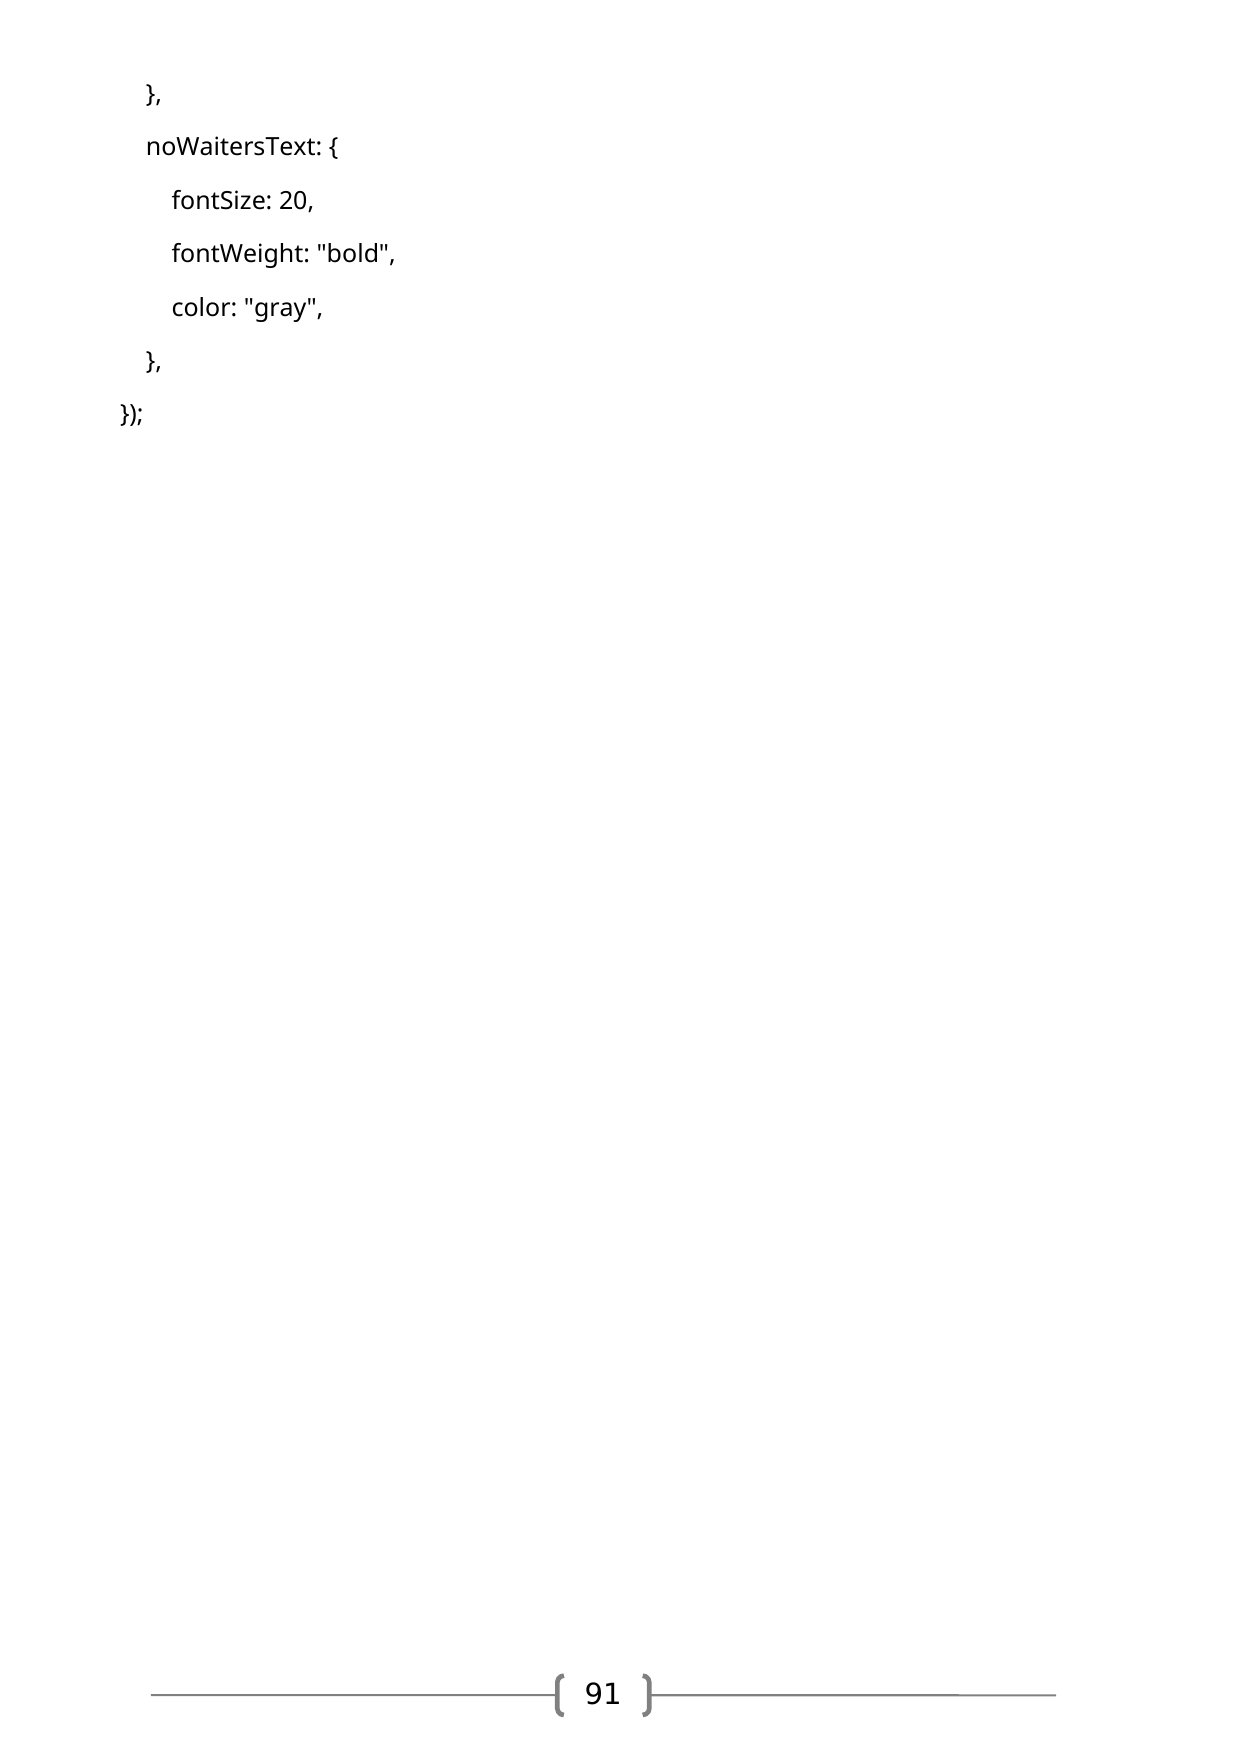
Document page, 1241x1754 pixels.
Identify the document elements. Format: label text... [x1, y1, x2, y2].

text }, [120, 75, 1088, 109]
text color: "gray", [120, 289, 1088, 323]
text fontSize: 20, [120, 182, 1088, 216]
text noWaitersText: { [120, 129, 1088, 163]
text }); [120, 396, 1088, 430]
text fontWeight: "bold", [120, 236, 1088, 270]
text }, [120, 343, 1088, 377]
